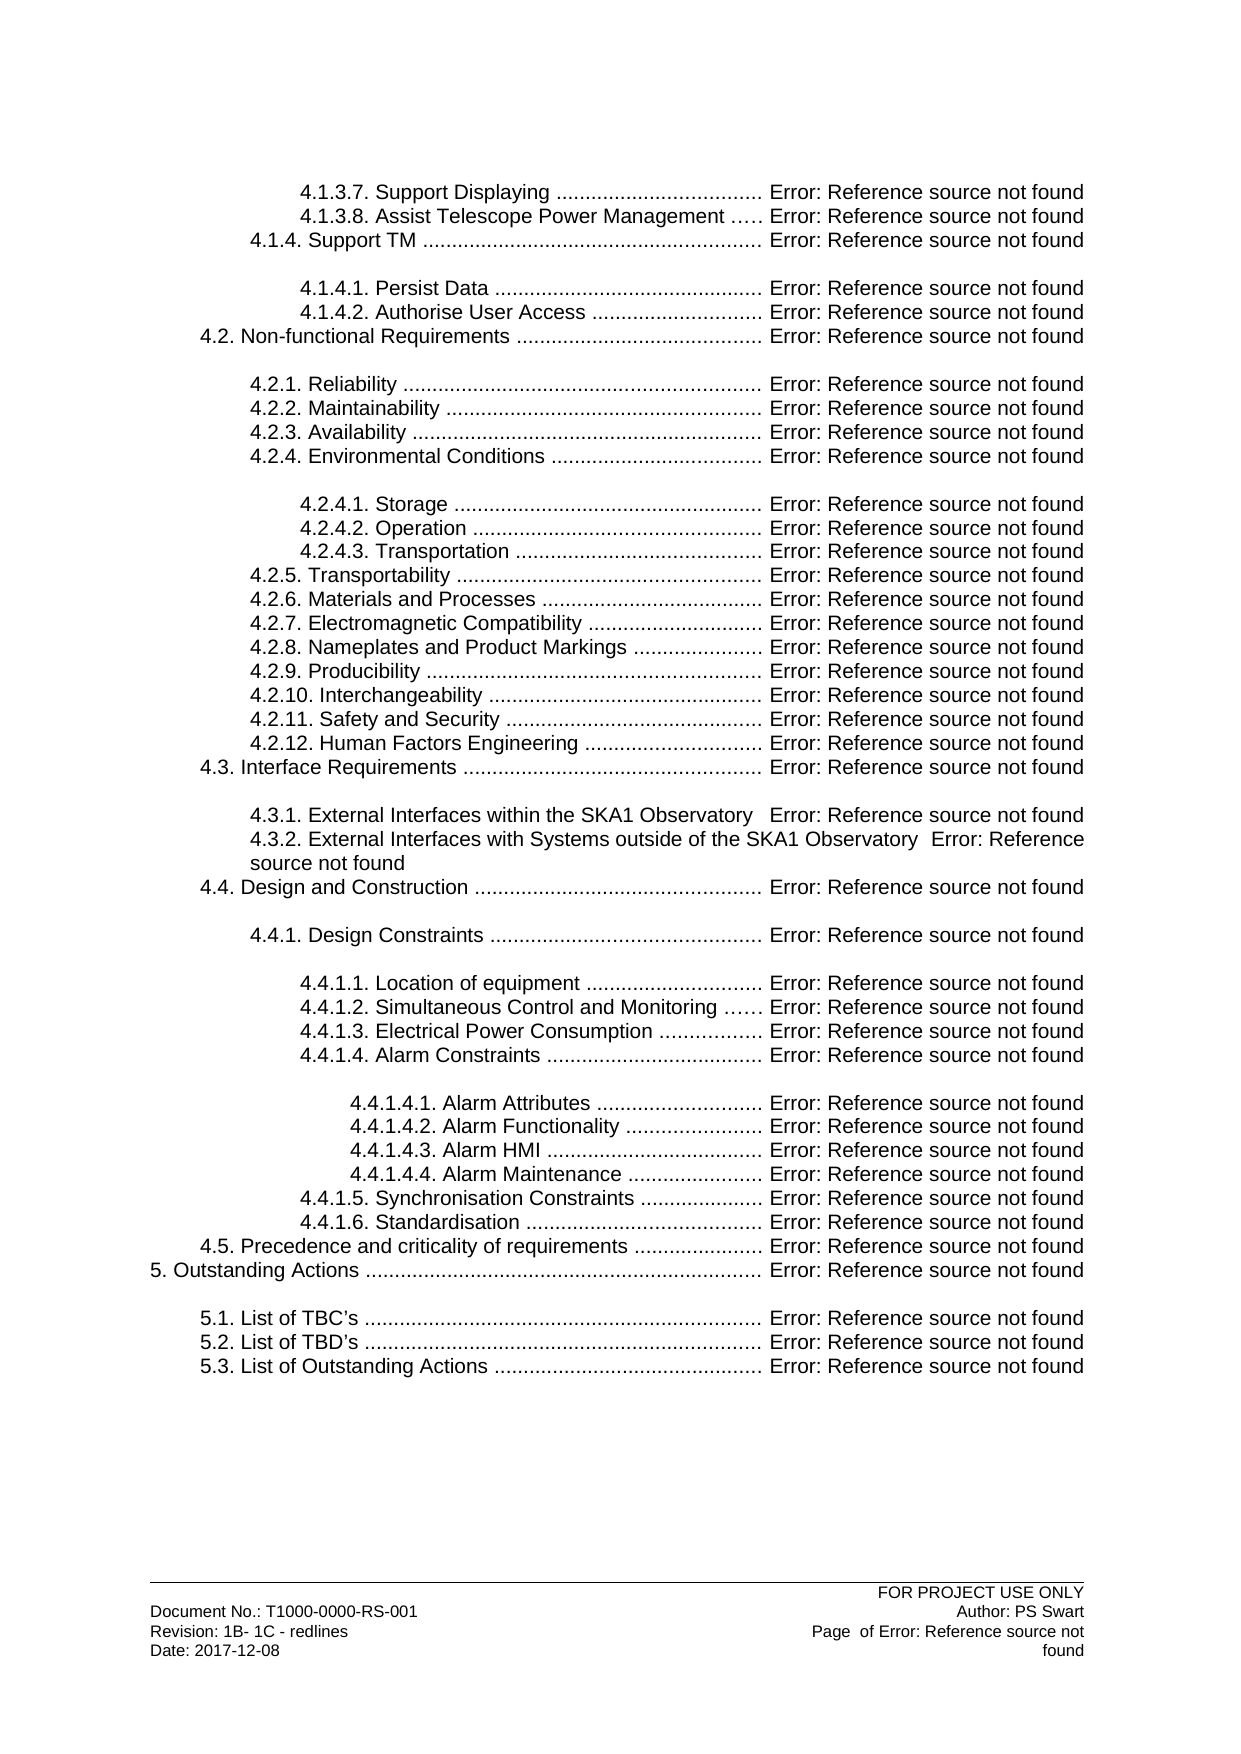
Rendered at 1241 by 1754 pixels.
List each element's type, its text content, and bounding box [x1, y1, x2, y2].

text 4.2.4.1. Storage # [300, 491, 1040, 515]
text 4.2.5. Transportability # [250, 563, 1040, 587]
text 4.4.1.6. Standardisation # [300, 1210, 1040, 1234]
text 4.4.1.1. Location of equipment # [300, 971, 1040, 994]
text 4.2.6. Materials and Processes # [250, 587, 1040, 611]
text 4.4.1.5. Synchronisation Constraints # [300, 1186, 1040, 1210]
text 4.2.2. Maintainability # [250, 396, 1040, 419]
text 4.2.3. Availability # [250, 419, 1040, 443]
text 4.2.10. Interchangeability # [250, 683, 1040, 707]
text 4.4.1.4.2. Alarm Functionality # [350, 1114, 1040, 1138]
text 4.4.1.4.1. Alarm Attributes # [350, 1090, 1040, 1114]
text 5.3. List of Outstanding Actions # [200, 1354, 1040, 1378]
text 5.1. List of TBC’s # [200, 1306, 1040, 1330]
text 4.2.4. Environmental Conditions # [250, 443, 1040, 467]
text 4.4.1.2. Simultaneous Control and Monitoring # [300, 994, 1040, 1018]
text 4.1.3.7. Support Displaying # [300, 180, 1040, 204]
text 4.2.1. Reliability # [250, 372, 1040, 396]
text 4.4.1.4.3. Alarm HMI # [350, 1138, 1040, 1162]
text 4.4.1. Design Constraints # [250, 923, 1040, 947]
text 5.2. List of TBD’s # [200, 1330, 1040, 1354]
text 4.3. Interface Requirements # [200, 755, 1040, 779]
text 4.2.8. Nameplates and Product Markings # [250, 635, 1040, 659]
text 4.2. Non-functional Requirements # [200, 324, 1040, 348]
text 4.4.1.3. Electrical Power Consumption # [300, 1018, 1040, 1042]
text 4.1.4. Support TM # [250, 228, 1040, 252]
text 4.1.4.2. Authorise User Access # [300, 300, 1040, 324]
text 4.2.7. Electromagnetic Compatibility # [250, 611, 1040, 635]
text 4.4.1.4. Alarm Constraints # [300, 1042, 1040, 1066]
text 4.3.2. External Interfaces with Systems outside of the SKA1 Observatory # [250, 827, 1040, 875]
text 4.1.3.8. Assist Telescope Power Management # [300, 204, 1040, 228]
text 4.5. Precedence and criticality of requirements # [200, 1234, 1040, 1258]
text 4.1.4.1. Persist Data # [300, 276, 1040, 300]
text 4.2.12. Human Factors Engineering # [250, 731, 1040, 755]
text 5. Outstanding Actions # [150, 1258, 1040, 1282]
text 4.4.1.4.4. Alarm Maintenance # [350, 1162, 1040, 1186]
text 4.4. Design and Construction # [200, 875, 1040, 899]
text 4.2.11. Safety and Security # [250, 707, 1040, 731]
text 4.2.4.2. Operation # [300, 515, 1040, 539]
text 4.2.9. Producibility # [250, 659, 1040, 683]
text 4.2.4.3. Transportation # [300, 539, 1040, 563]
text 4.3.1. External Interfaces within the SKA1 Observatory # [250, 803, 1040, 827]
